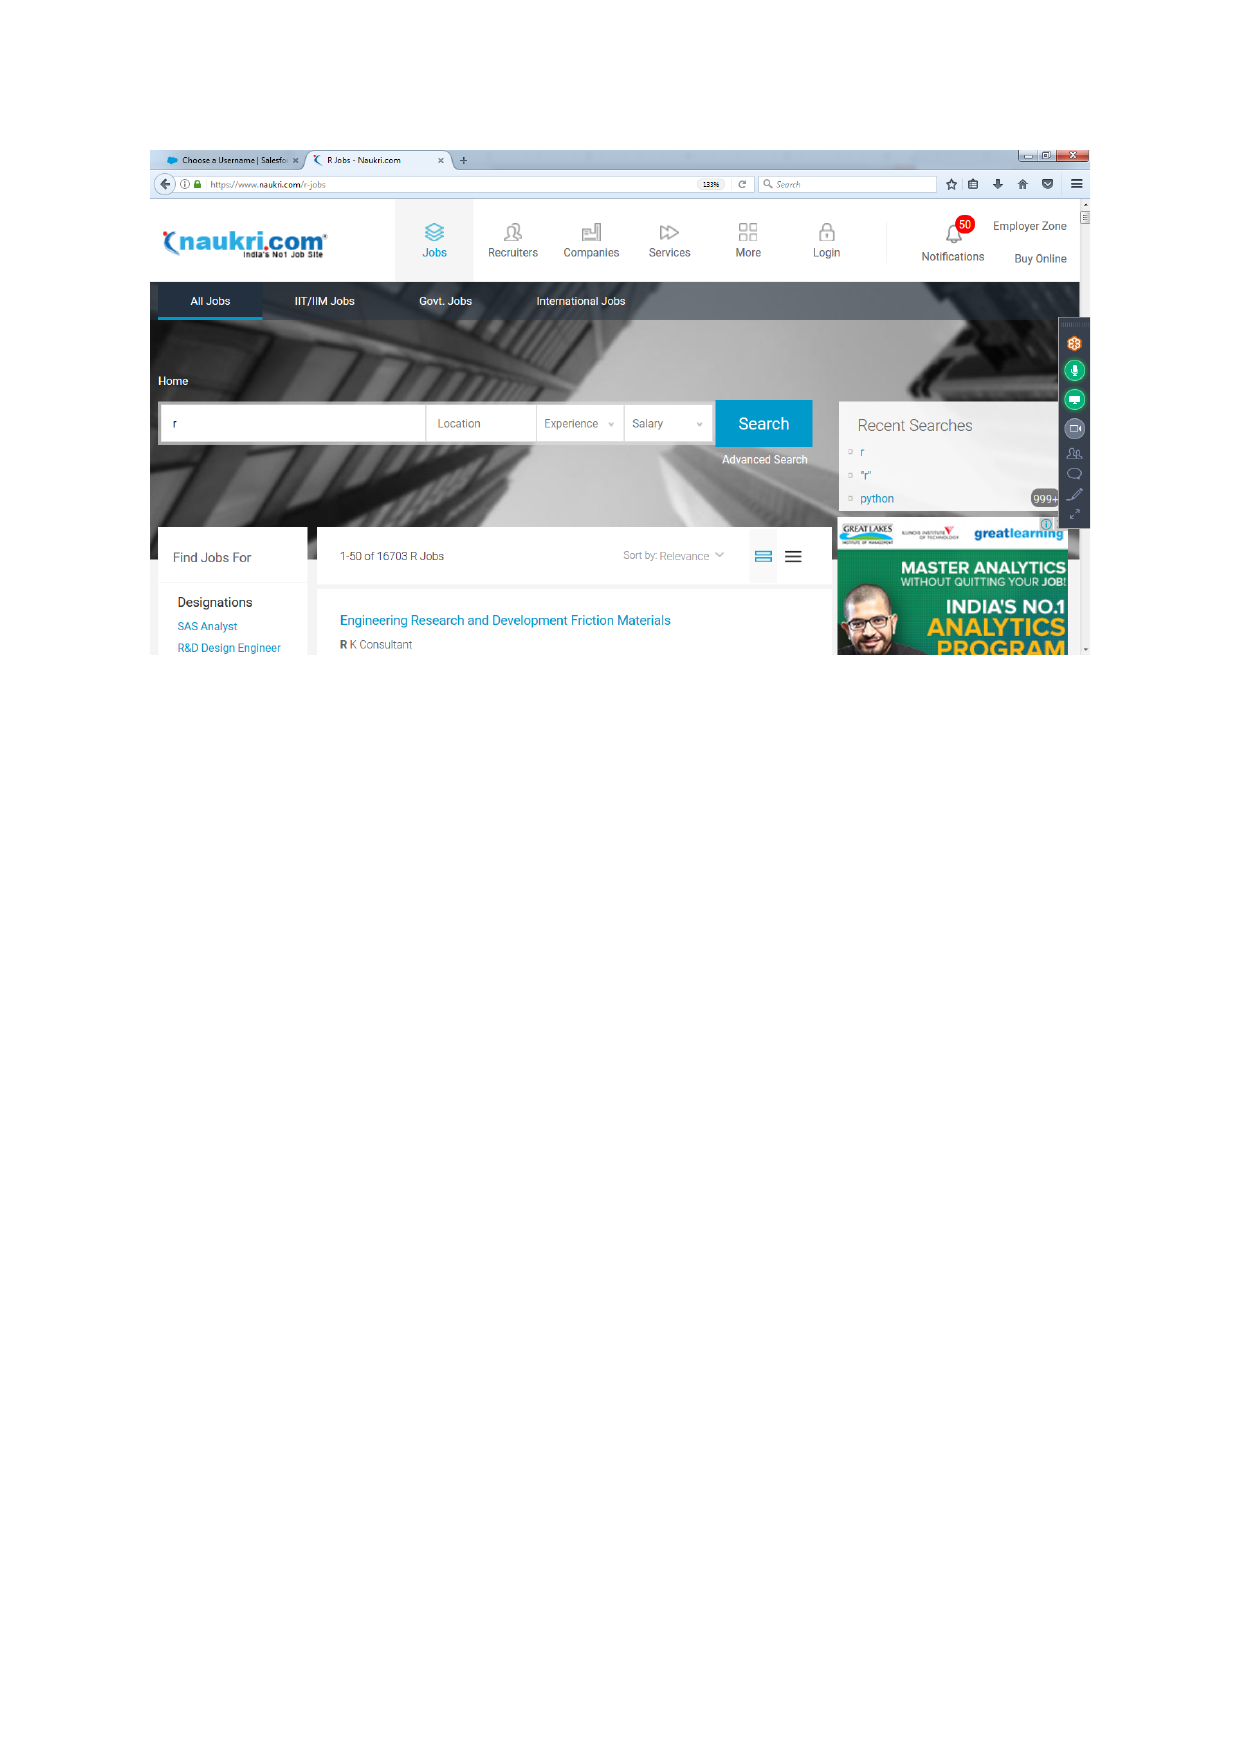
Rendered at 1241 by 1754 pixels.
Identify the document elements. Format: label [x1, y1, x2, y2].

picture [150, 150, 1091, 655]
